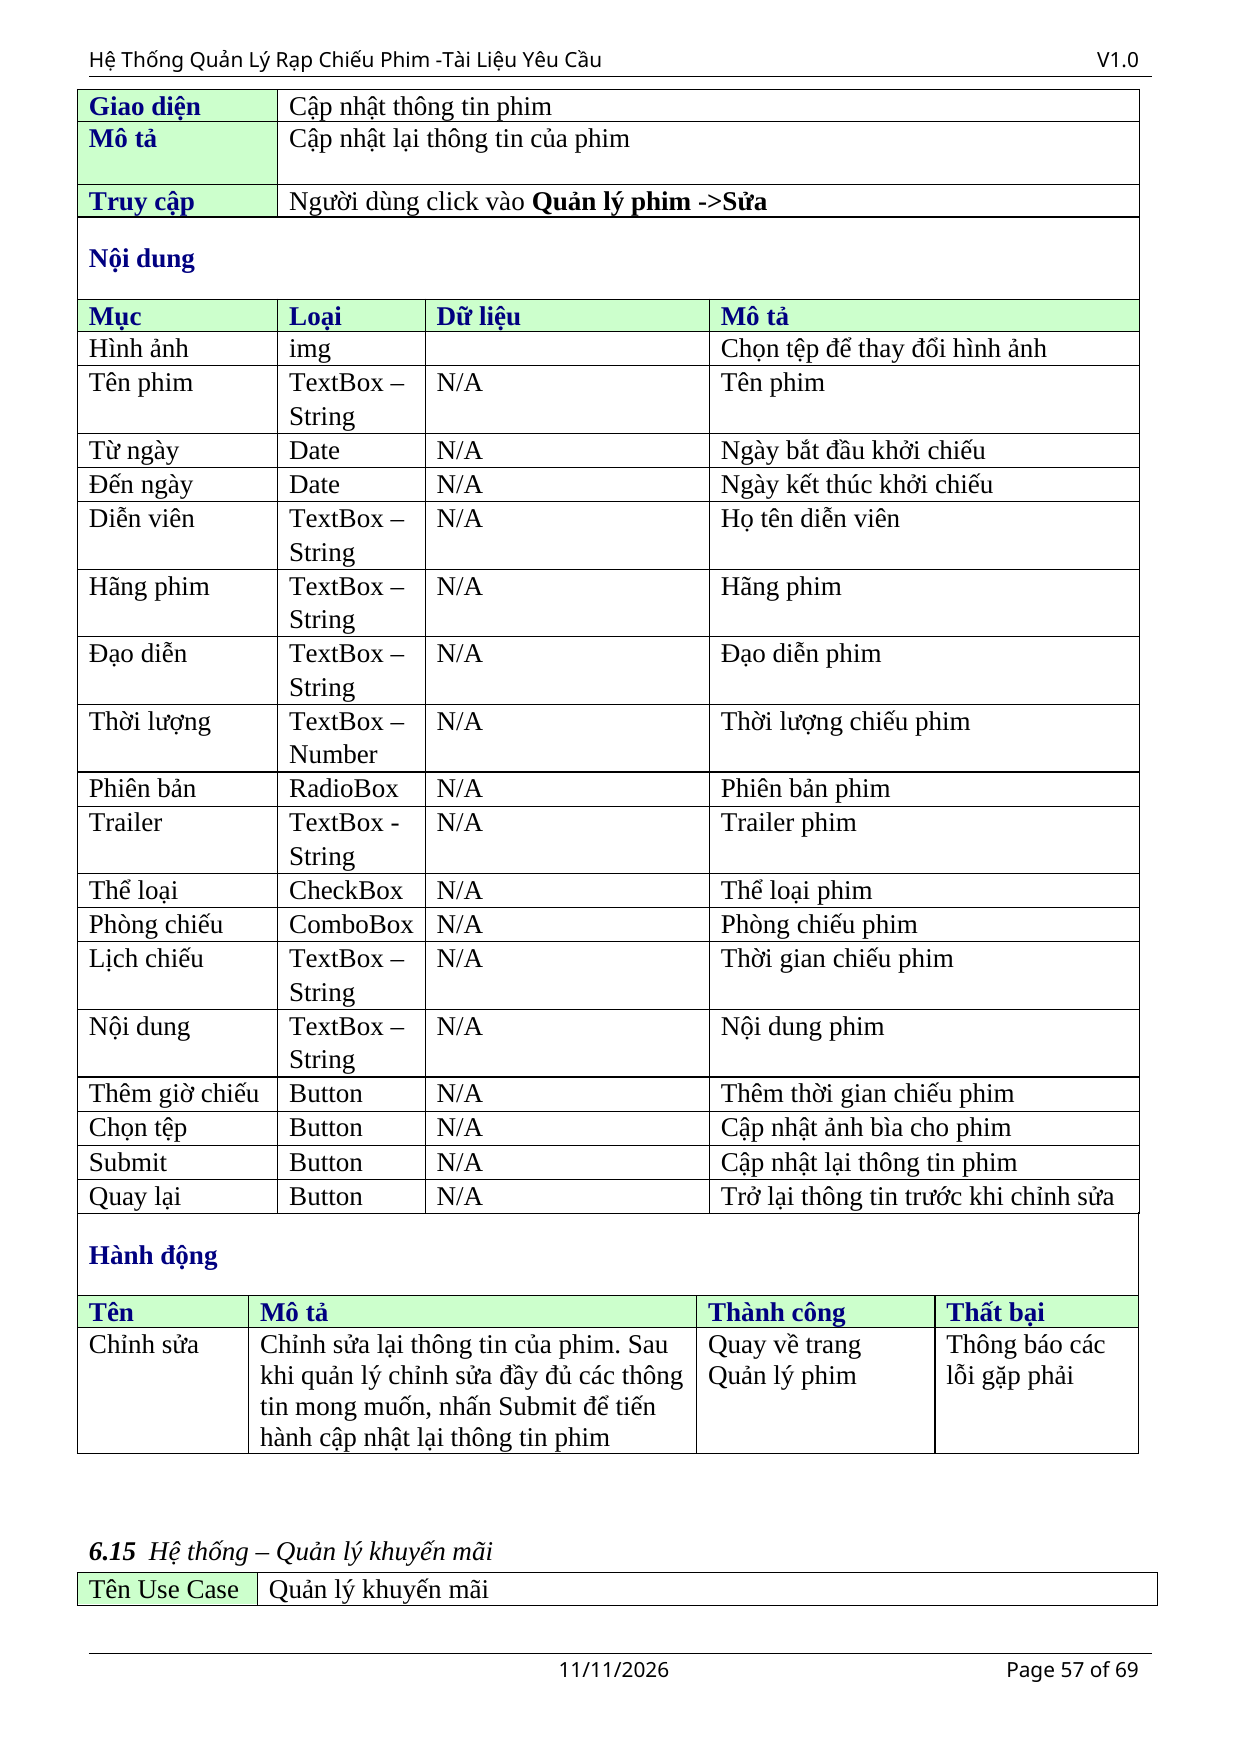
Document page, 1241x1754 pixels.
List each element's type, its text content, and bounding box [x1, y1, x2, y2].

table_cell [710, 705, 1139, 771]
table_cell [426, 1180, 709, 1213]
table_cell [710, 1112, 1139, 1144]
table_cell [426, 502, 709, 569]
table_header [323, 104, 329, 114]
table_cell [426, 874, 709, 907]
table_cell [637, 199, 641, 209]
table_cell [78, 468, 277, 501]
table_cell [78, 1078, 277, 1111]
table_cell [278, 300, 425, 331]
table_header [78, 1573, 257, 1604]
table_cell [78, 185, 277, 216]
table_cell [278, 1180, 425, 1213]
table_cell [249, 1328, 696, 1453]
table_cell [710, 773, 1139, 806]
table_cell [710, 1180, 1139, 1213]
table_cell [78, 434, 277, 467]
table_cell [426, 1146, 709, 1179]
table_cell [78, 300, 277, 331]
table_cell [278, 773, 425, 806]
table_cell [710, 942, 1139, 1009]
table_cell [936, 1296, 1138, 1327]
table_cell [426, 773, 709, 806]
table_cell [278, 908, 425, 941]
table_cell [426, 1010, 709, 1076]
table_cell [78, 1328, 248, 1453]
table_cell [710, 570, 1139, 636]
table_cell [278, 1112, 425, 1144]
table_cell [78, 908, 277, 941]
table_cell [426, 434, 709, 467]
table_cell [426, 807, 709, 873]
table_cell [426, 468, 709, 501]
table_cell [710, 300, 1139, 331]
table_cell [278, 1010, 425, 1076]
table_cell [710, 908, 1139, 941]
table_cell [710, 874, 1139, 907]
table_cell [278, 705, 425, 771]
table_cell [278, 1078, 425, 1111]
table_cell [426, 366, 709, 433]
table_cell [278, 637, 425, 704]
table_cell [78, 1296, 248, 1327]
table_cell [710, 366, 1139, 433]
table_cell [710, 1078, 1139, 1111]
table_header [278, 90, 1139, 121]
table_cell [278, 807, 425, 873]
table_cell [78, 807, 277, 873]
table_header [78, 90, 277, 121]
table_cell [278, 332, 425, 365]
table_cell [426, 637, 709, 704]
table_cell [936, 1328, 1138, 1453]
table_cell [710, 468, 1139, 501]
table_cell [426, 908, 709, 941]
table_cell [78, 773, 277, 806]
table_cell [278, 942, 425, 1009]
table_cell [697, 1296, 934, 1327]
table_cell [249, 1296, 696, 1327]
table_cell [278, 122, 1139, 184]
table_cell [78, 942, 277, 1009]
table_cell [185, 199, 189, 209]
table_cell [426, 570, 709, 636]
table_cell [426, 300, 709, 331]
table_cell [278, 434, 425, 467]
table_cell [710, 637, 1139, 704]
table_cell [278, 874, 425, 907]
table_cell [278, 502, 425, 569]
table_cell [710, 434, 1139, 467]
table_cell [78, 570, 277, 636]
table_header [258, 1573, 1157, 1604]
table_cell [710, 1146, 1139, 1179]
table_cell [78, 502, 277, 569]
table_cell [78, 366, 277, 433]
subtitle Hệ thống – Quản lý khuyến mãi [89, 1535, 1152, 1566]
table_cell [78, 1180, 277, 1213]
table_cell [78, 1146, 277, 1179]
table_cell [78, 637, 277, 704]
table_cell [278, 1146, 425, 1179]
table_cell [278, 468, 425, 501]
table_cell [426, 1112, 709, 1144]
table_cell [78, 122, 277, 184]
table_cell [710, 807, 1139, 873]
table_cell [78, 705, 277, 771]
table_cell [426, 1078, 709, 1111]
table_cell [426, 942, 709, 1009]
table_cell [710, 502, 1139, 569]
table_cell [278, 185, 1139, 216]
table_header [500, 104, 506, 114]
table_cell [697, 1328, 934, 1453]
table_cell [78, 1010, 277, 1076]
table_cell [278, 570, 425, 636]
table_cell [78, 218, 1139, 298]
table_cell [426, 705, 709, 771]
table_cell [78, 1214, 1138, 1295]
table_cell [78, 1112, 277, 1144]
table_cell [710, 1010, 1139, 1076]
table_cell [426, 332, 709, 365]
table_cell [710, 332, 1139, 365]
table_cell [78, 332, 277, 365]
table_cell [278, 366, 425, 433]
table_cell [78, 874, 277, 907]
